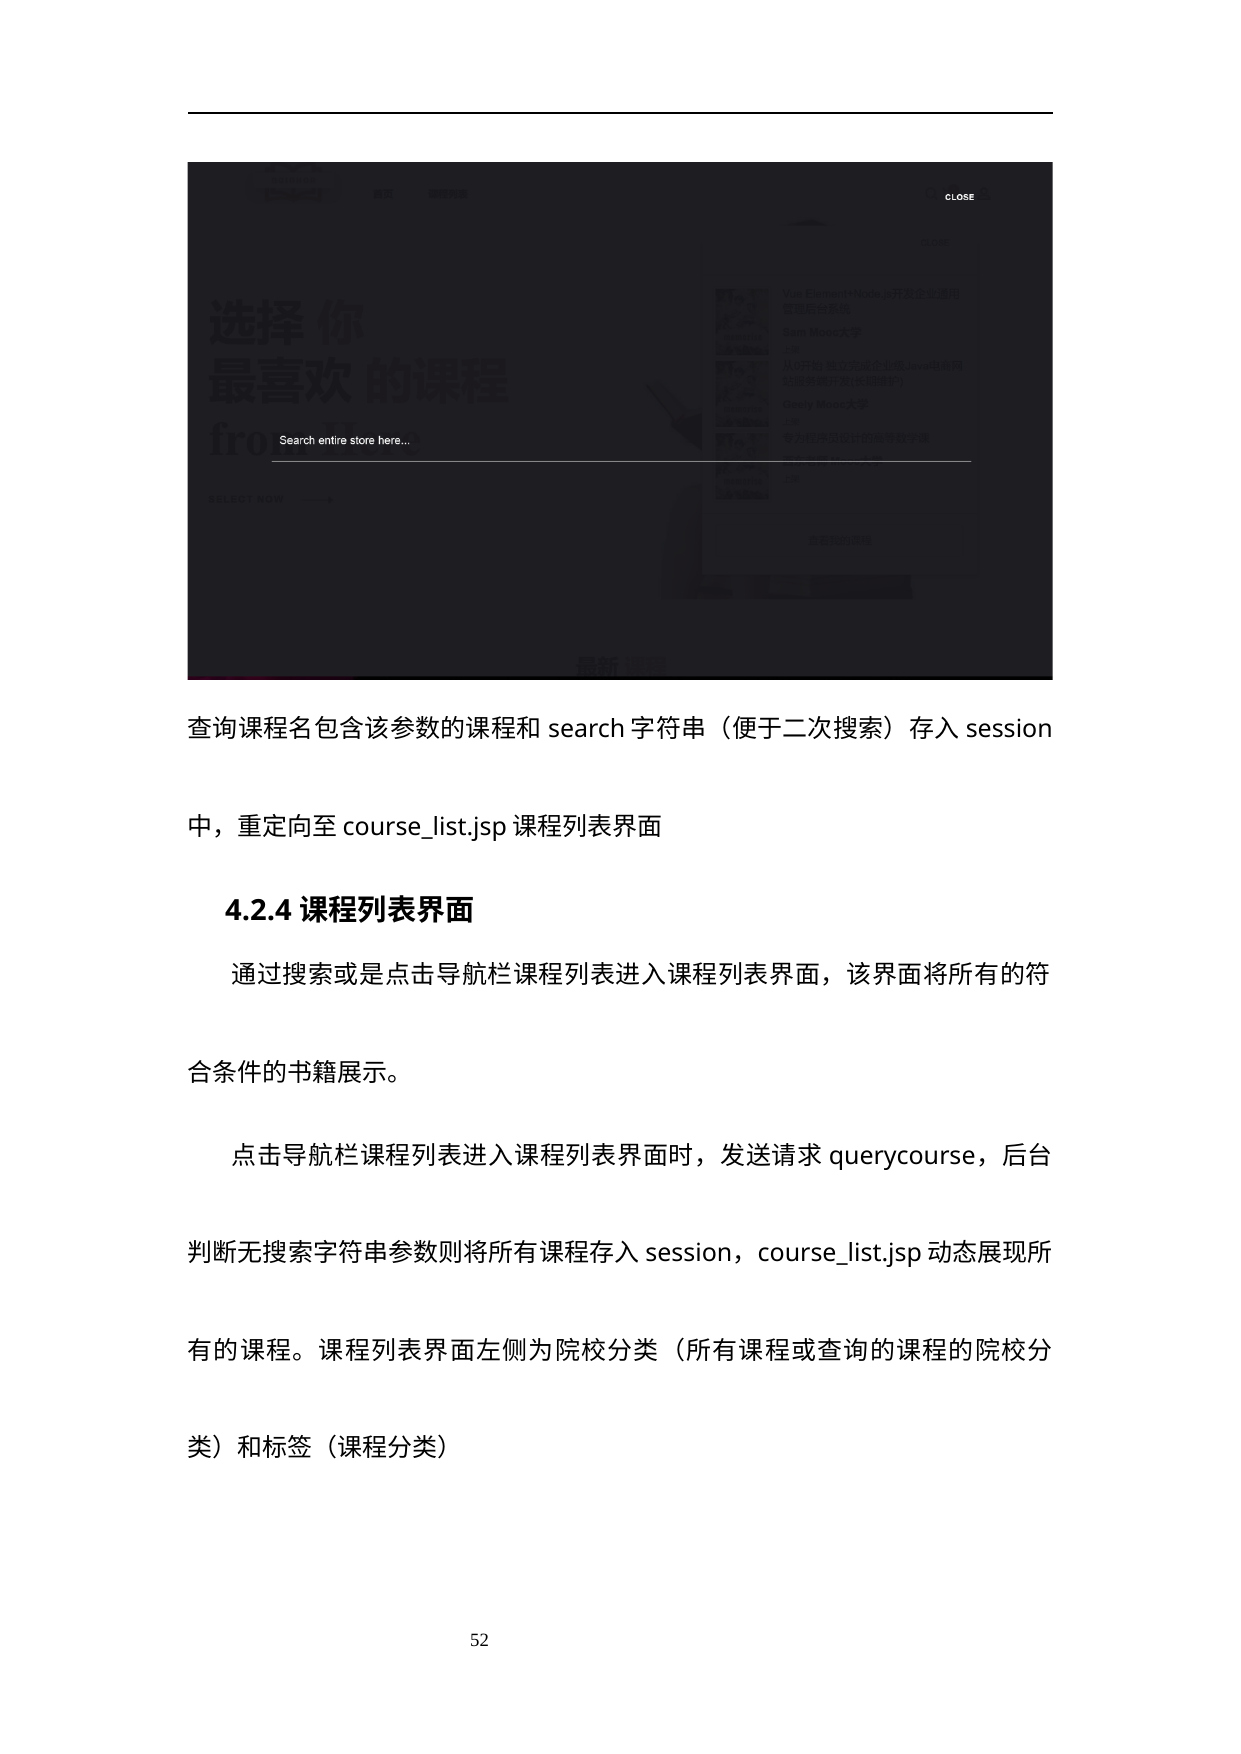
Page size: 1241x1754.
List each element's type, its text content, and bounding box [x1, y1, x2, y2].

text 查询课程名包含该参数的课程和search字符串（便于二次搜索）存入session中，重定向至course_list.jsp课程列表界面 [187, 694, 1053, 857]
text 通过搜索或是点击导航栏课程列表进入课程列表界面，该界面将所有的符合条件的书籍展示。 [187, 940, 1053, 1103]
picture [187, 162, 1053, 680]
text 4.2.4 课程列表界面 [187, 875, 1053, 940]
text 点击导航栏课程列表进入课程列表界面时，发送请求querycourse，后台判断无搜索字符串参数则将所有课程存入session，course_list.jsp动态展现所有的课程。课程列表界面左侧为院校分类（所有课程或查询的课程的院校分类）和标签（课程分类） [187, 1121, 1053, 1478]
